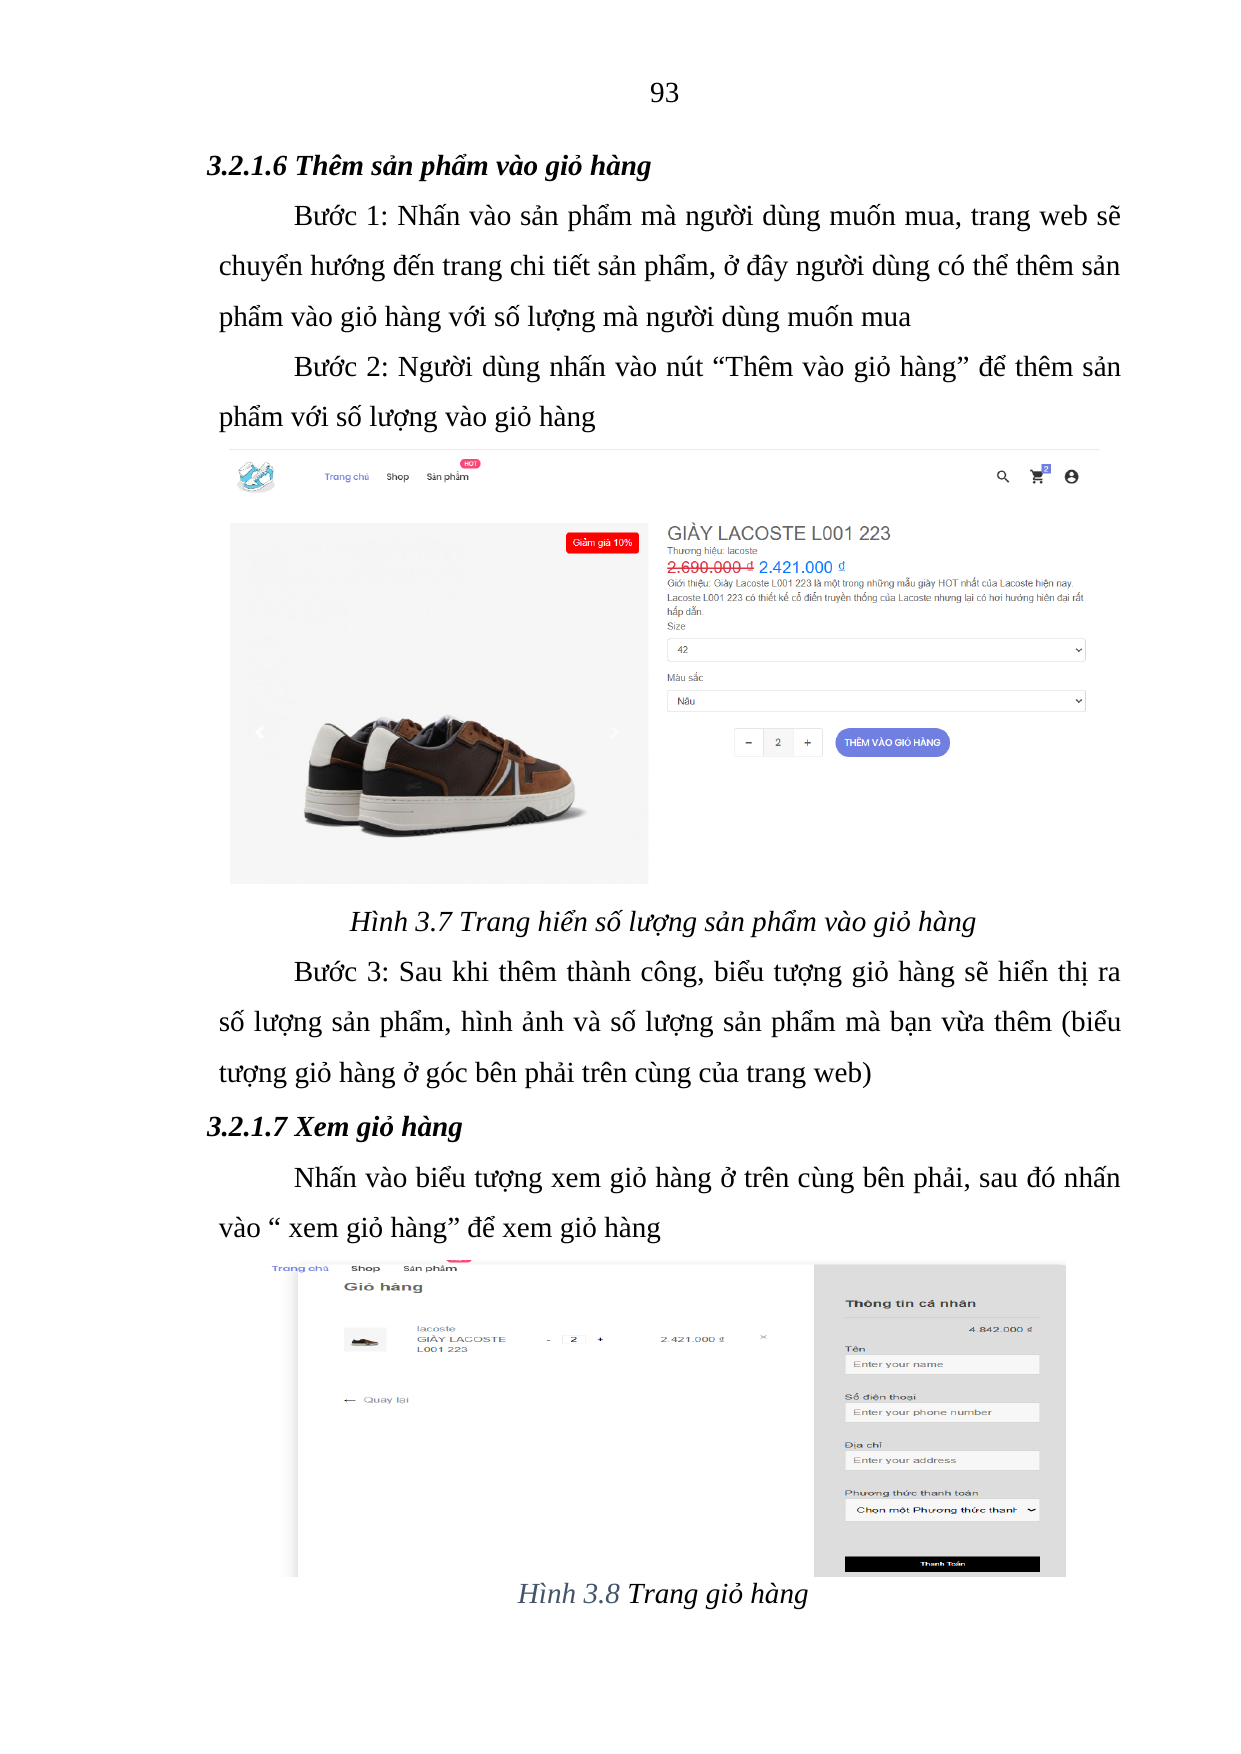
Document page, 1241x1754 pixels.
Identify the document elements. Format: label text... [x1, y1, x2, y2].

subtitle 3.2.1.6 Thêm sản phẩm vào giỏ hàng [207, 148, 1122, 181]
subtitle 3.2.1.7 Xem giỏ hàng [207, 1109, 1122, 1143]
text Bước 2: Người dùng nhấn vào nút “Thêm vào giỏ hàng” để thêm sản phẩm với số lượng vào giỏ hàng [218, 349, 1122, 433]
picture [228, 449, 1100, 884]
text Nhấn vào biểu tượng xem giỏ hàng ở trên cùng bên phải, sau đó nhấn vào “ xem giỏ hàng” để xem giỏ hàng [218, 1160, 1122, 1243]
text Bước 1: Nhấn vào sản phẩm mà người dùng muốn mua, trang web sẽ chuyển hướng đến trang chi tiết sản phẩm, ở đây người dùng có thể thêm sản phẩm vào giỏ hàng với số lượng mà người dùng muốn mua [218, 198, 1122, 332]
picture [263, 1260, 1066, 1577]
text Bước 3: Sau khi thêm thành công, biểu tượng giỏ hàng sẽ hiển thị ra số lượng sản phẩm, hình ảnh và số lượng sản phẩm mà bạn vừa thêm (biểu tượng giỏ hàng ở góc bên phải trên cùng của trang web) [218, 954, 1122, 1088]
